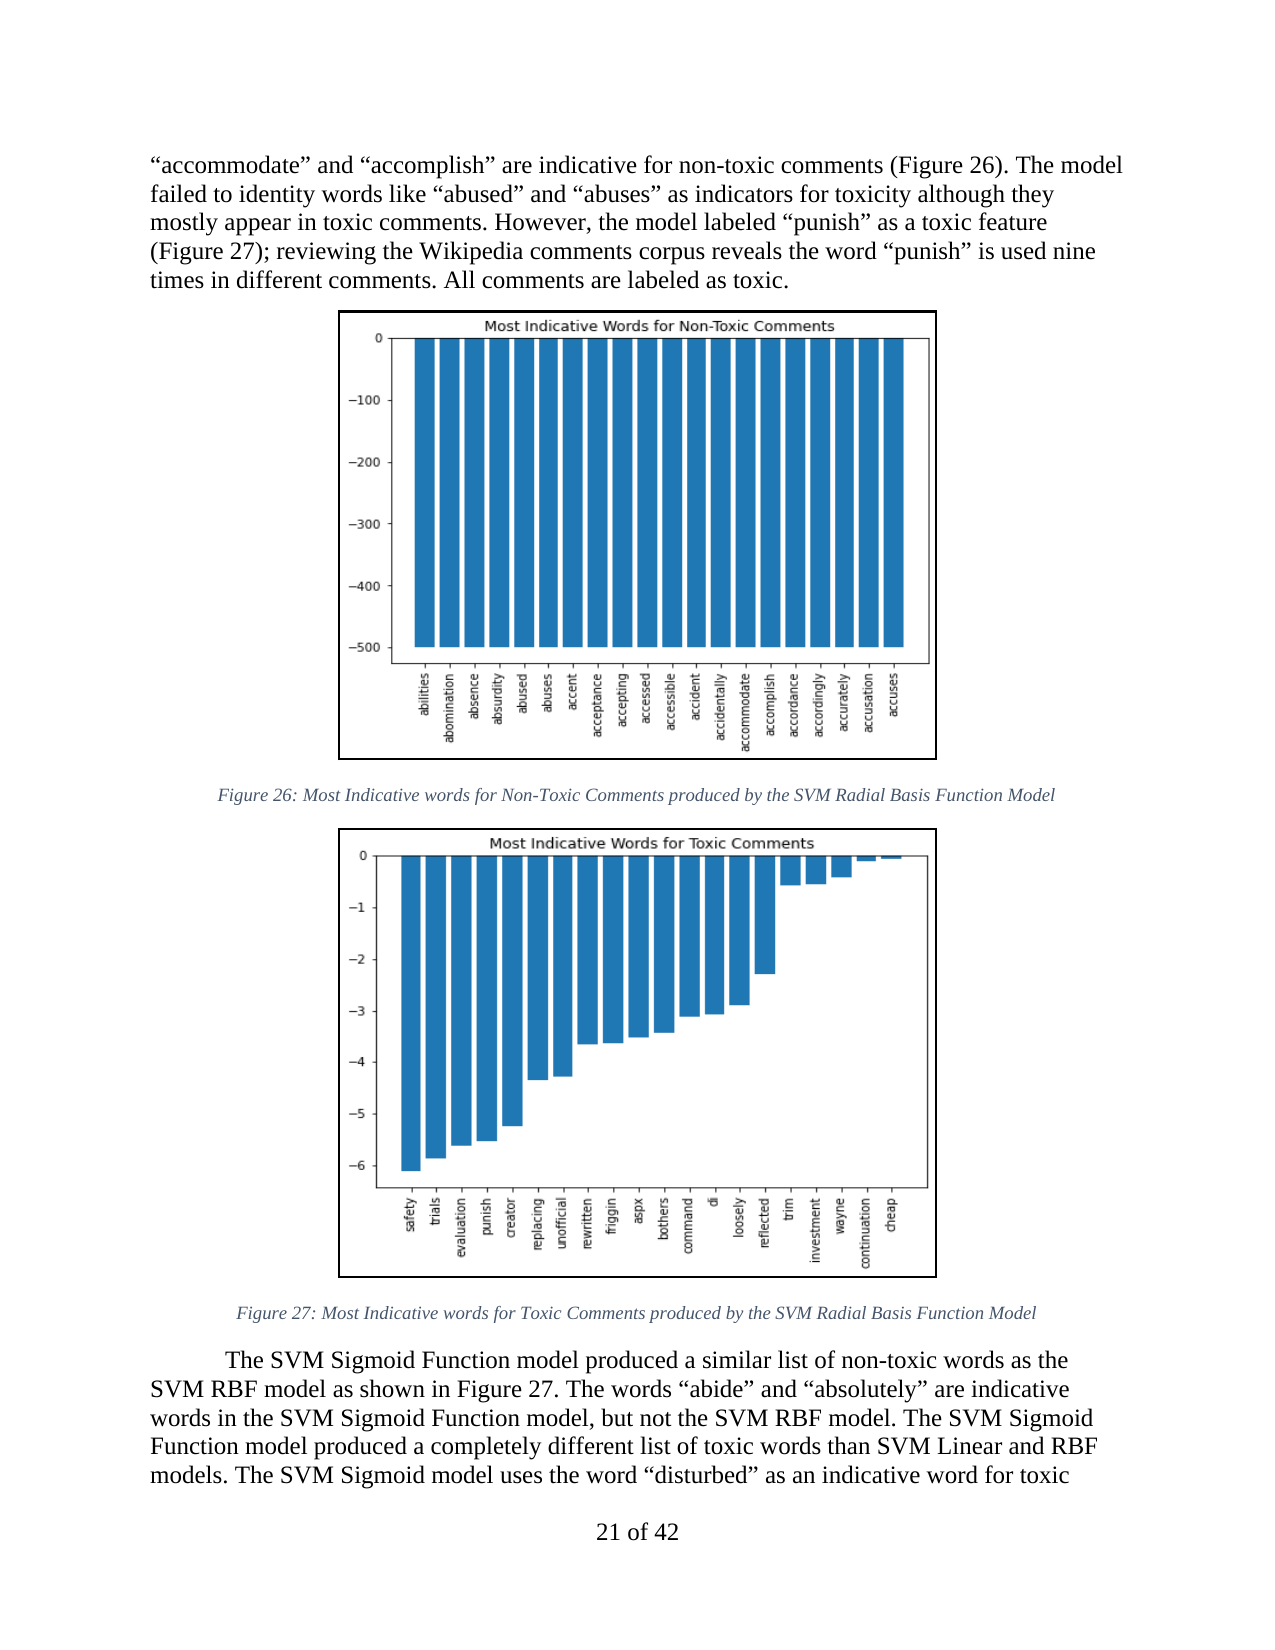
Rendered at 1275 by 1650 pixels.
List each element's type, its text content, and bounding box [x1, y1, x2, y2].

picture [340, 313, 935, 758]
text Figure 26: Most Indicative words for Non-Toxic Comments produced by the SVM Radial Basis Function Model [150, 784, 1125, 806]
picture [340, 830, 935, 1276]
text Figure 27: Most Indicative words for Toxic Comments produced by the SVM Radial Basis Function Model [150, 1302, 1125, 1323]
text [150, 1345, 1125, 1489]
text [150, 150, 1125, 294]
